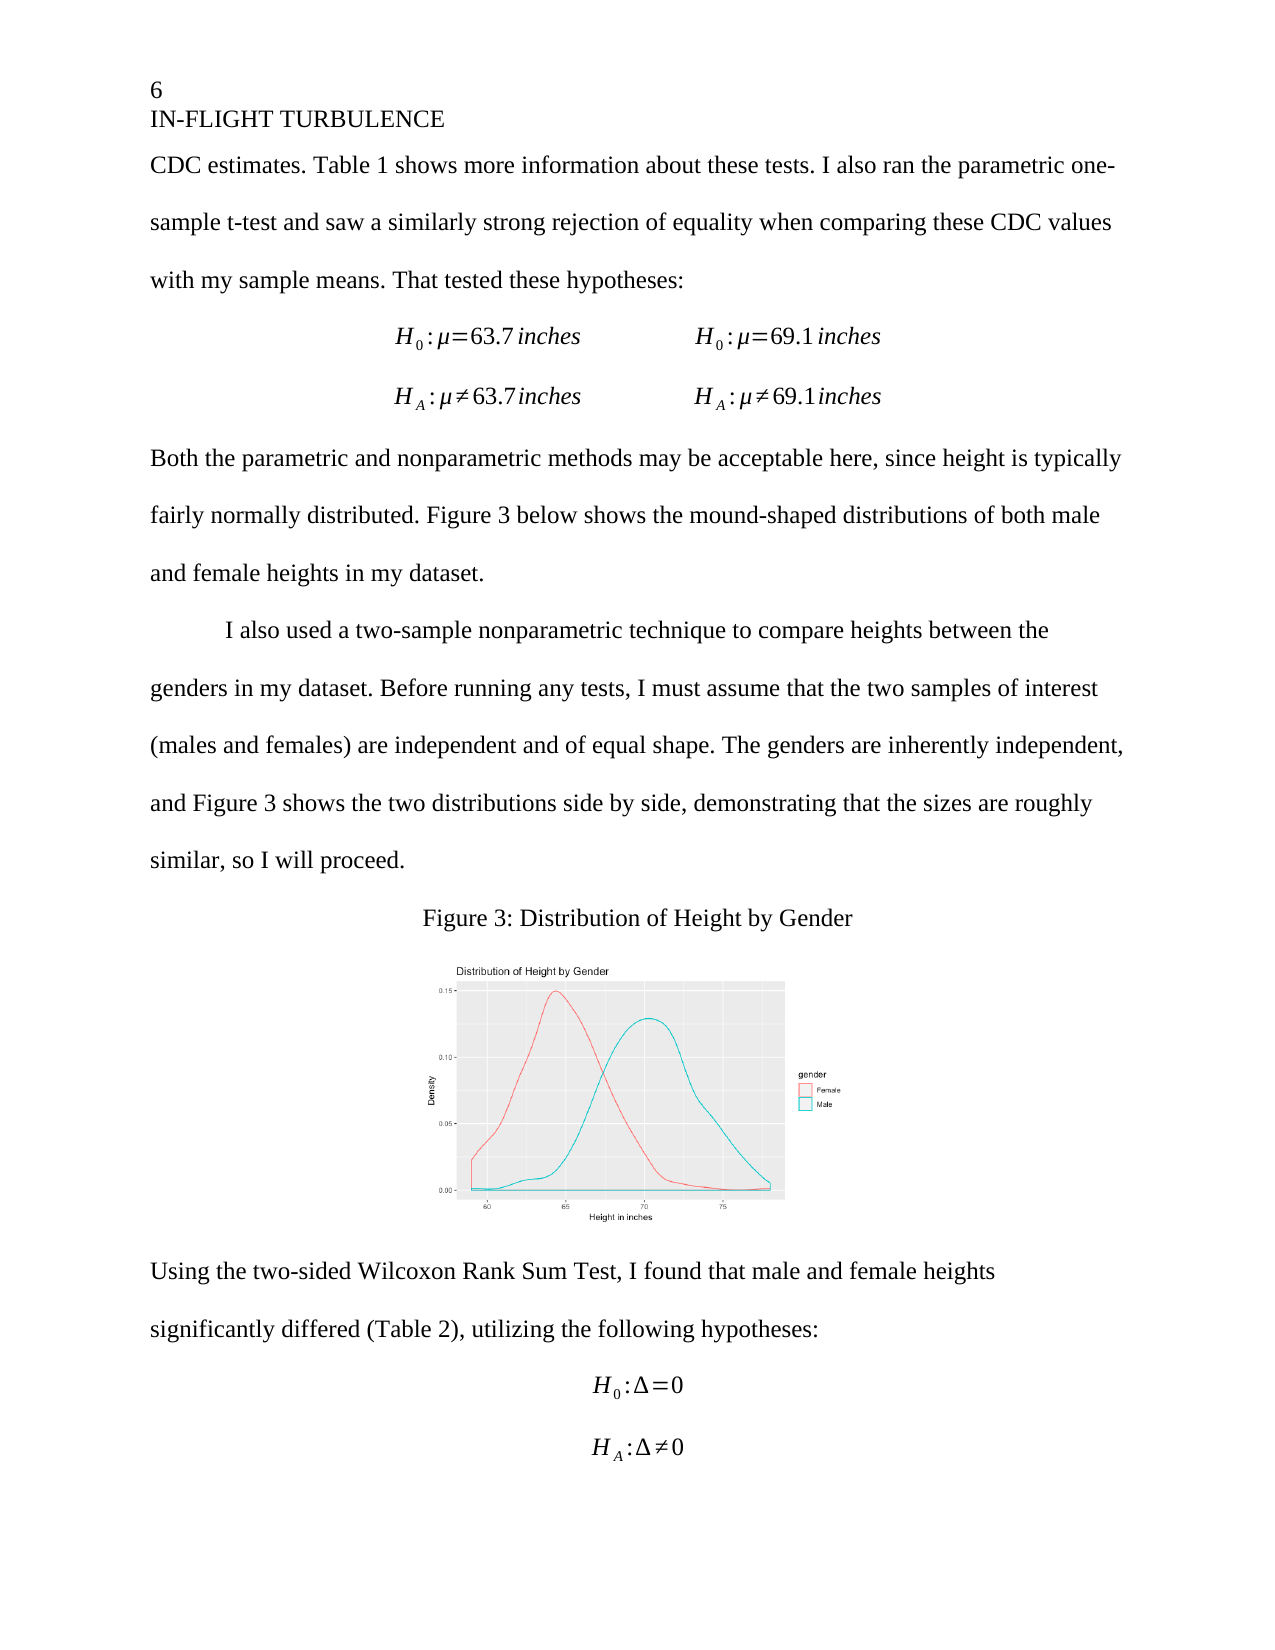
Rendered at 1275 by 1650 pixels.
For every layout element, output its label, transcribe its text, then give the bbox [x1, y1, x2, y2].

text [150, 150, 1125, 294]
picture [425, 960, 850, 1226]
text Figure 3: Distribution of Height by Gender [150, 903, 1125, 932]
text I also used a two-sample nonparametric technique to compare heights between the genders in my dataset. Before running any tests, I must assume that the two samples of interest (males and females) are independent and of equal shape. The genders are inherently independent, and Figure 3 shows the two distributions side by side, demonstrating that the sizes are roughly similar, so I will proceed. [150, 615, 1125, 874]
text Both the parametric and nonparametric methods may be acceptable here, since height is typically fairly normally distributed. Figure 3 below shows the mound-shaped distributions of both male and female heights in my dataset. [150, 443, 1125, 587]
text Using the two-sided Wilcoxon Rank Sum Test, I found that male and female heights significantly differed (Table 2), utilizing the following hypotheses: [150, 1256, 1125, 1342]
